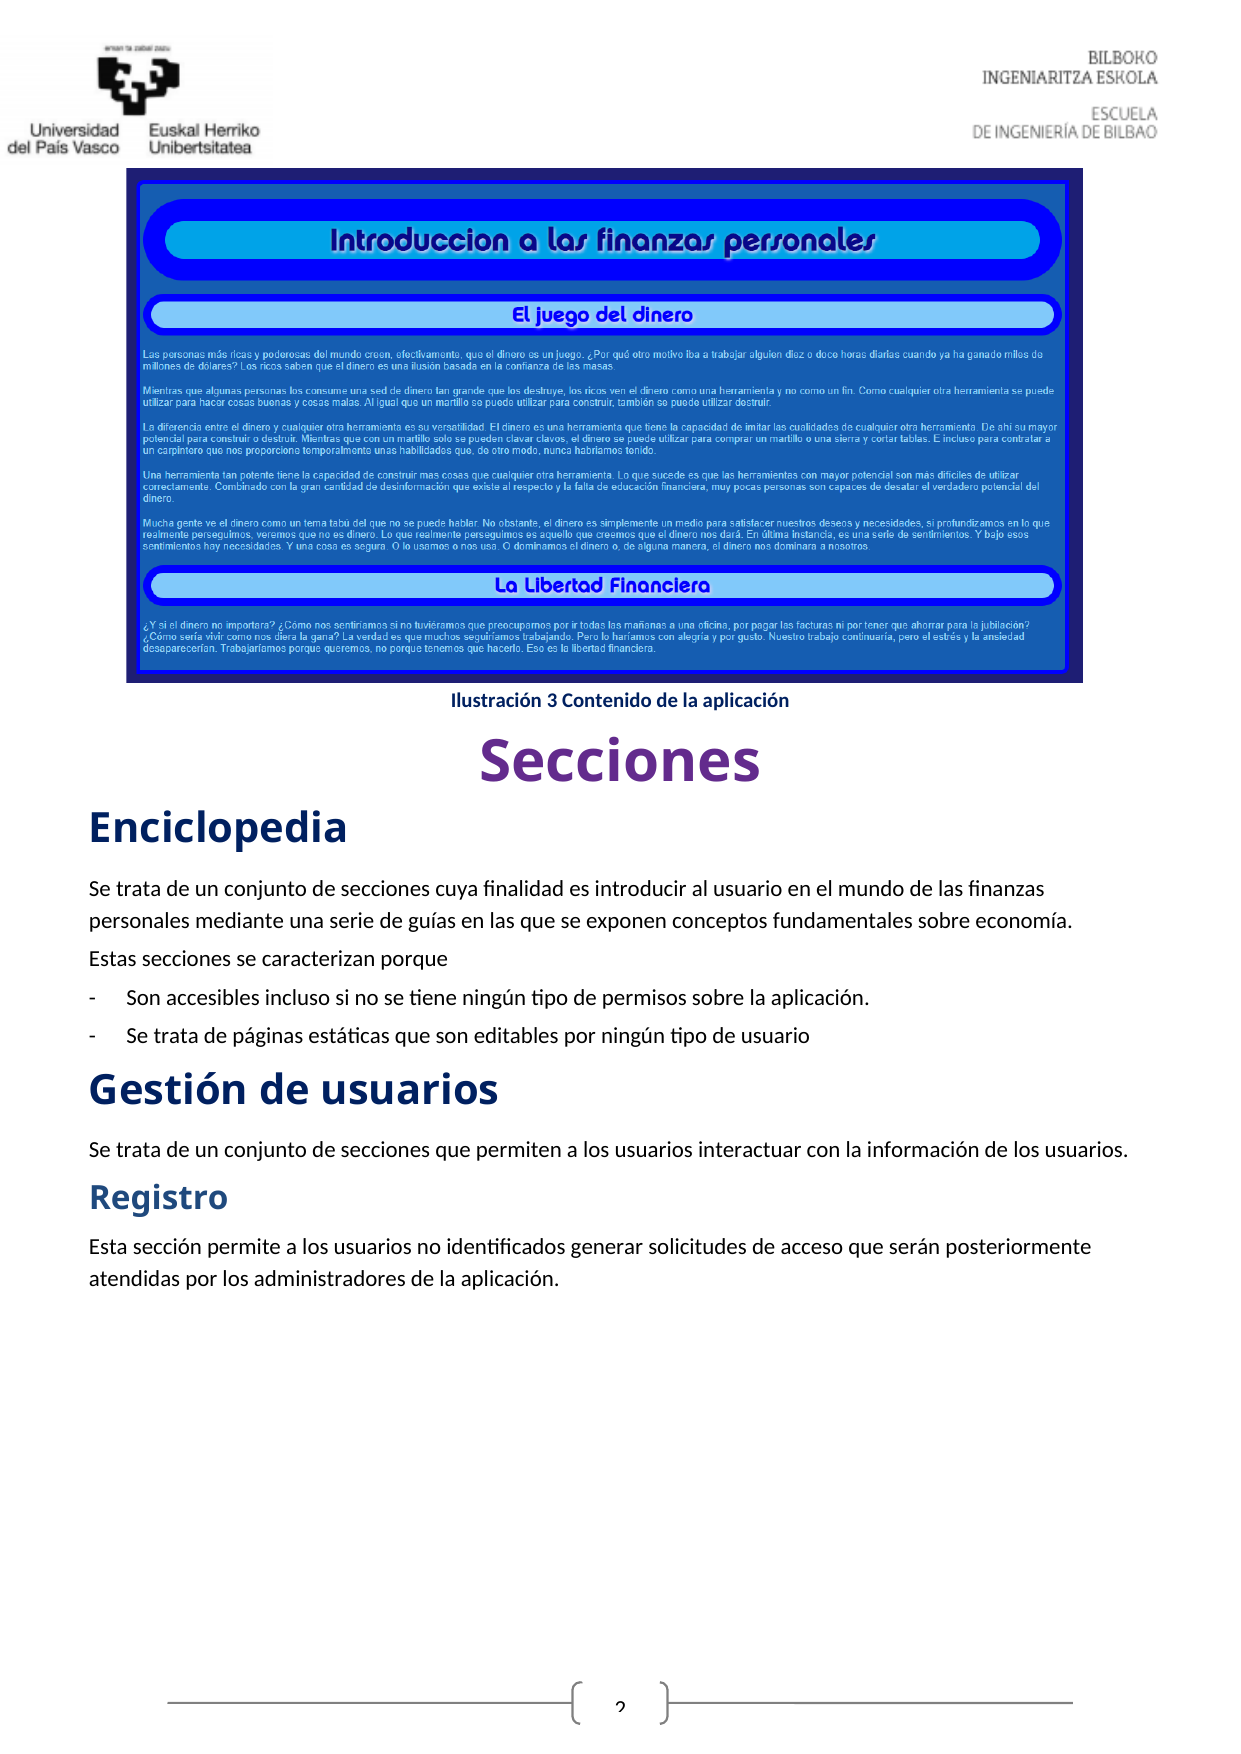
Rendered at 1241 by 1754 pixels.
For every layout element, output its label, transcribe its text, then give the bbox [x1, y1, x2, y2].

list Se trata de páginas estáticas que son editables por ningún tipo de usuario [89, 1021, 1152, 1049]
text Esta sección permite a los usuarios no identificados generar solicitudes de acceso que serán posteriormente atendidas por los administradores de la aplicación. [89, 1232, 1152, 1293]
text Se trata de un conjunto de secciones que permiten a los usuarios interactuar con la información de los usuarios. [89, 1136, 1152, 1163]
subtitle Registro [89, 1174, 1152, 1219]
picture [126, 168, 1083, 683]
text Se trata de un conjunto de secciones cuya finalidad es introducir al usuario en el mundo de las finanzas personales mediante una serie de guías en las que se exponen conceptos fundamentales sobre economía. [89, 874, 1152, 934]
text Ilustración 3 Contenido de la aplicación [89, 687, 1152, 713]
text Estas secciones se caracterizan porque [89, 944, 1152, 973]
subtitle Secciones [89, 719, 1152, 798]
list Son accesibles incluso si no se tiene ningún tipo de permisos sobre la aplicación. [89, 983, 1152, 1011]
subtitle Enciclopedia [89, 798, 1152, 855]
subtitle Gestión de usuarios [89, 1060, 1152, 1117]
picture [0, 28, 1184, 165]
